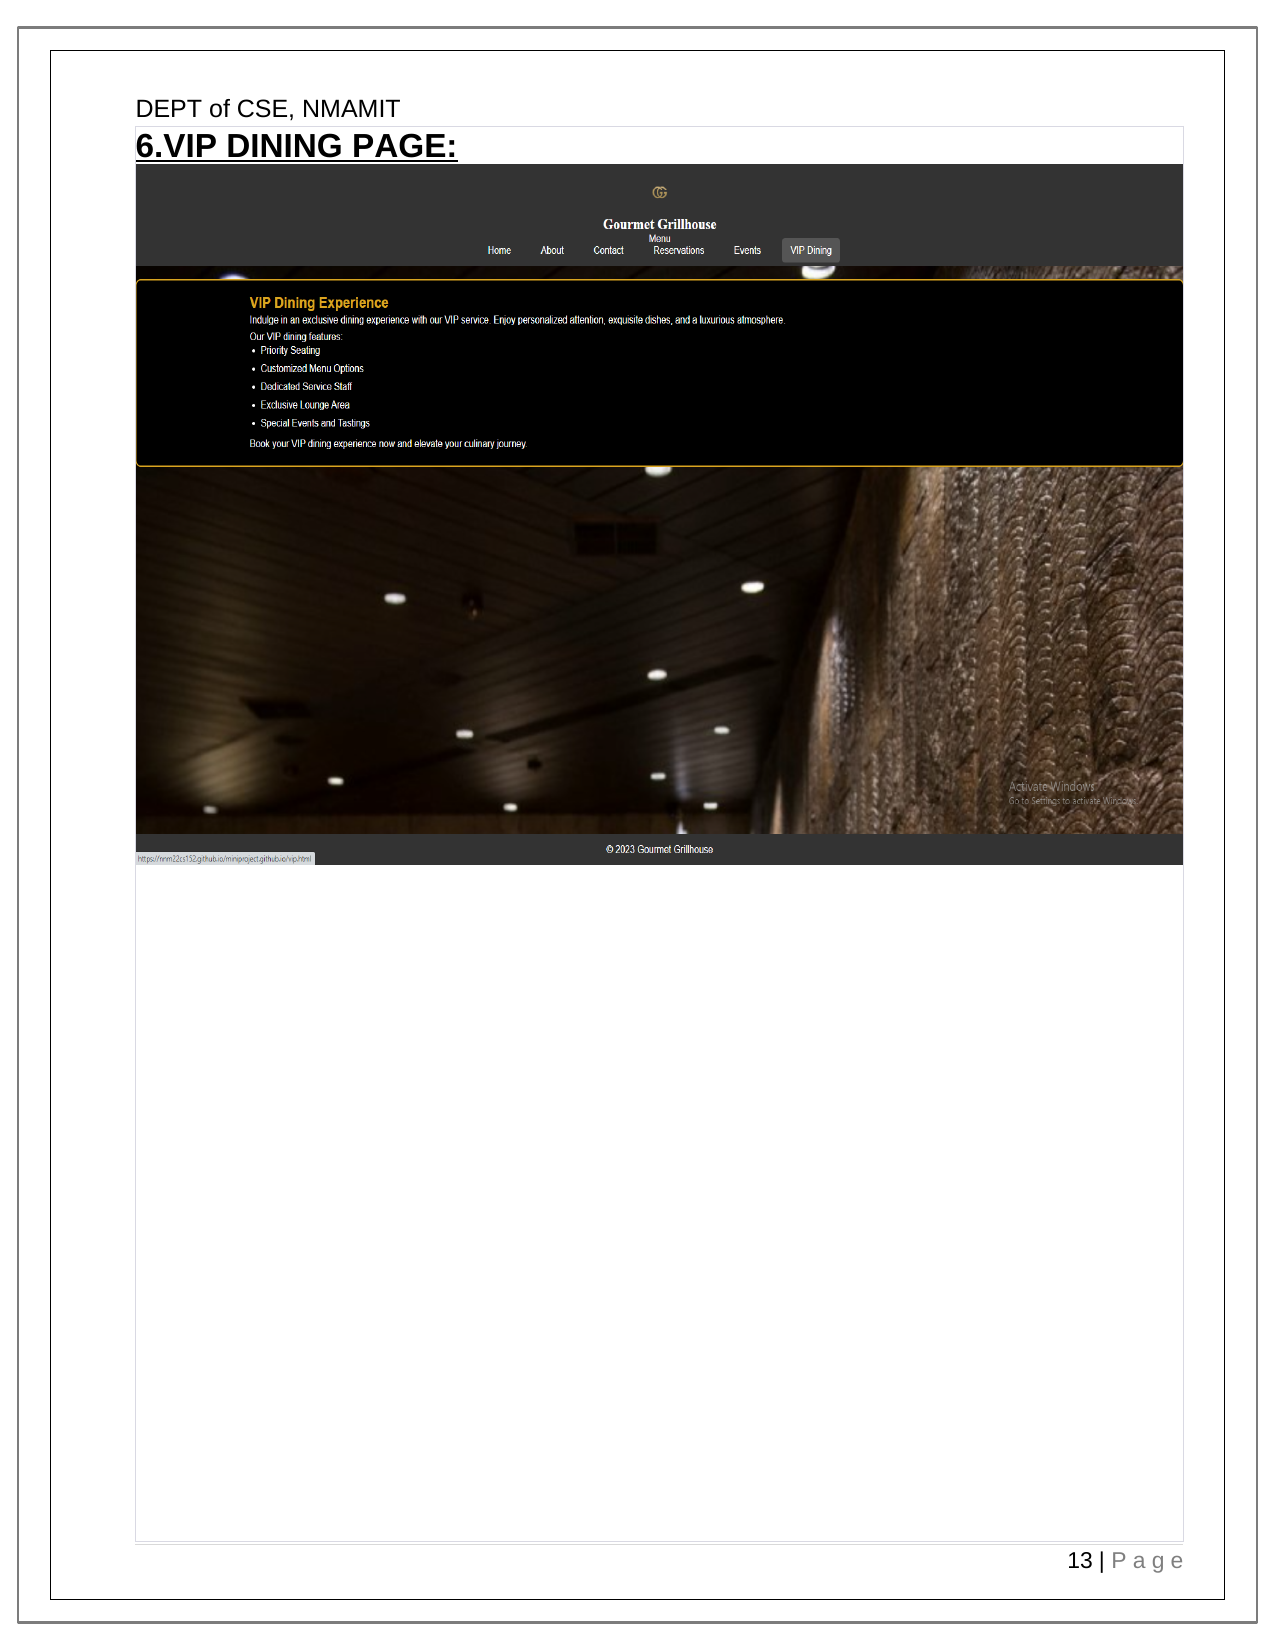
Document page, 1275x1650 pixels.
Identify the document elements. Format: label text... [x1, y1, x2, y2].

text 6.VIP DINING PAGE: [136, 127, 1183, 164]
picture [136, 164, 1183, 865]
